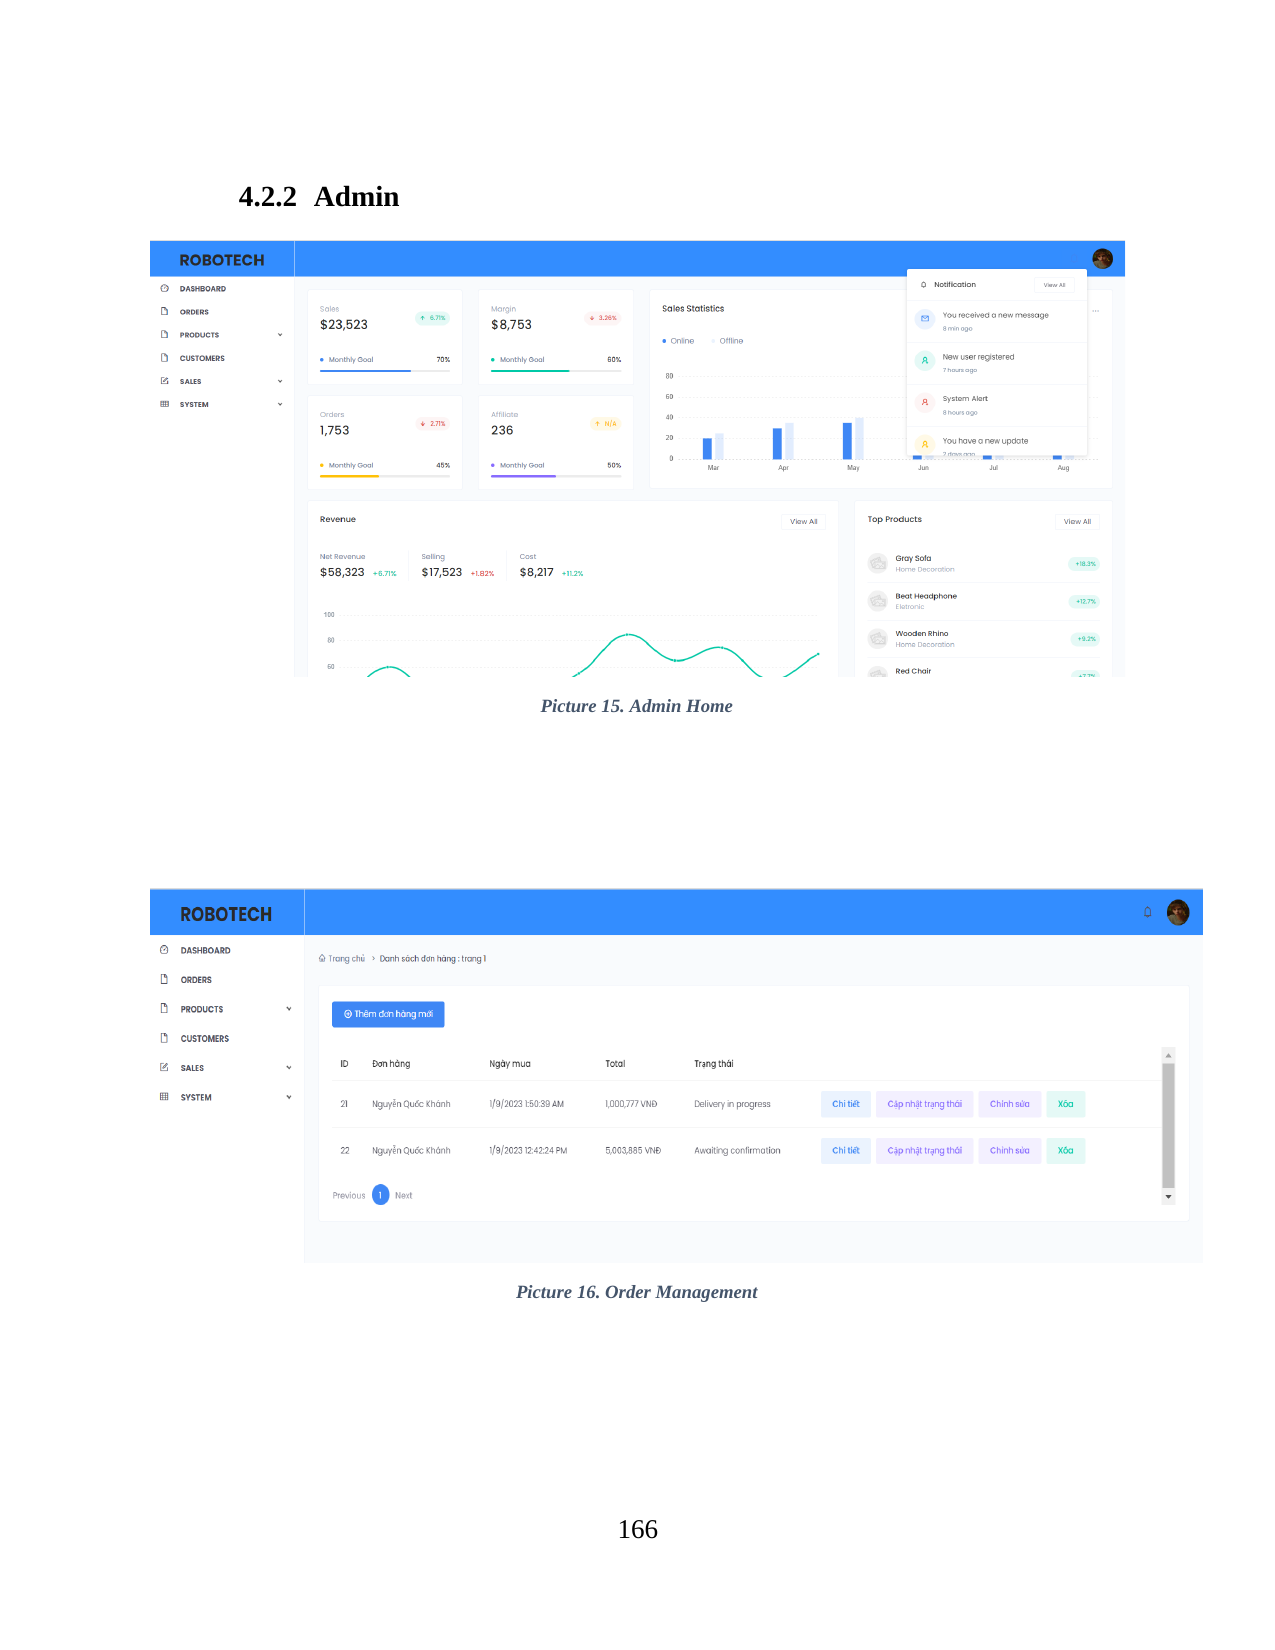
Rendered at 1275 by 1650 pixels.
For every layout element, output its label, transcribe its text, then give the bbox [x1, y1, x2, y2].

picture [150, 240, 1125, 677]
text Picture 16. Order Management [150, 1281, 1125, 1303]
subtitle Admin [239, 179, 1125, 213]
text Picture 15. Admin Home [150, 695, 1125, 717]
picture [150, 888, 1203, 1263]
